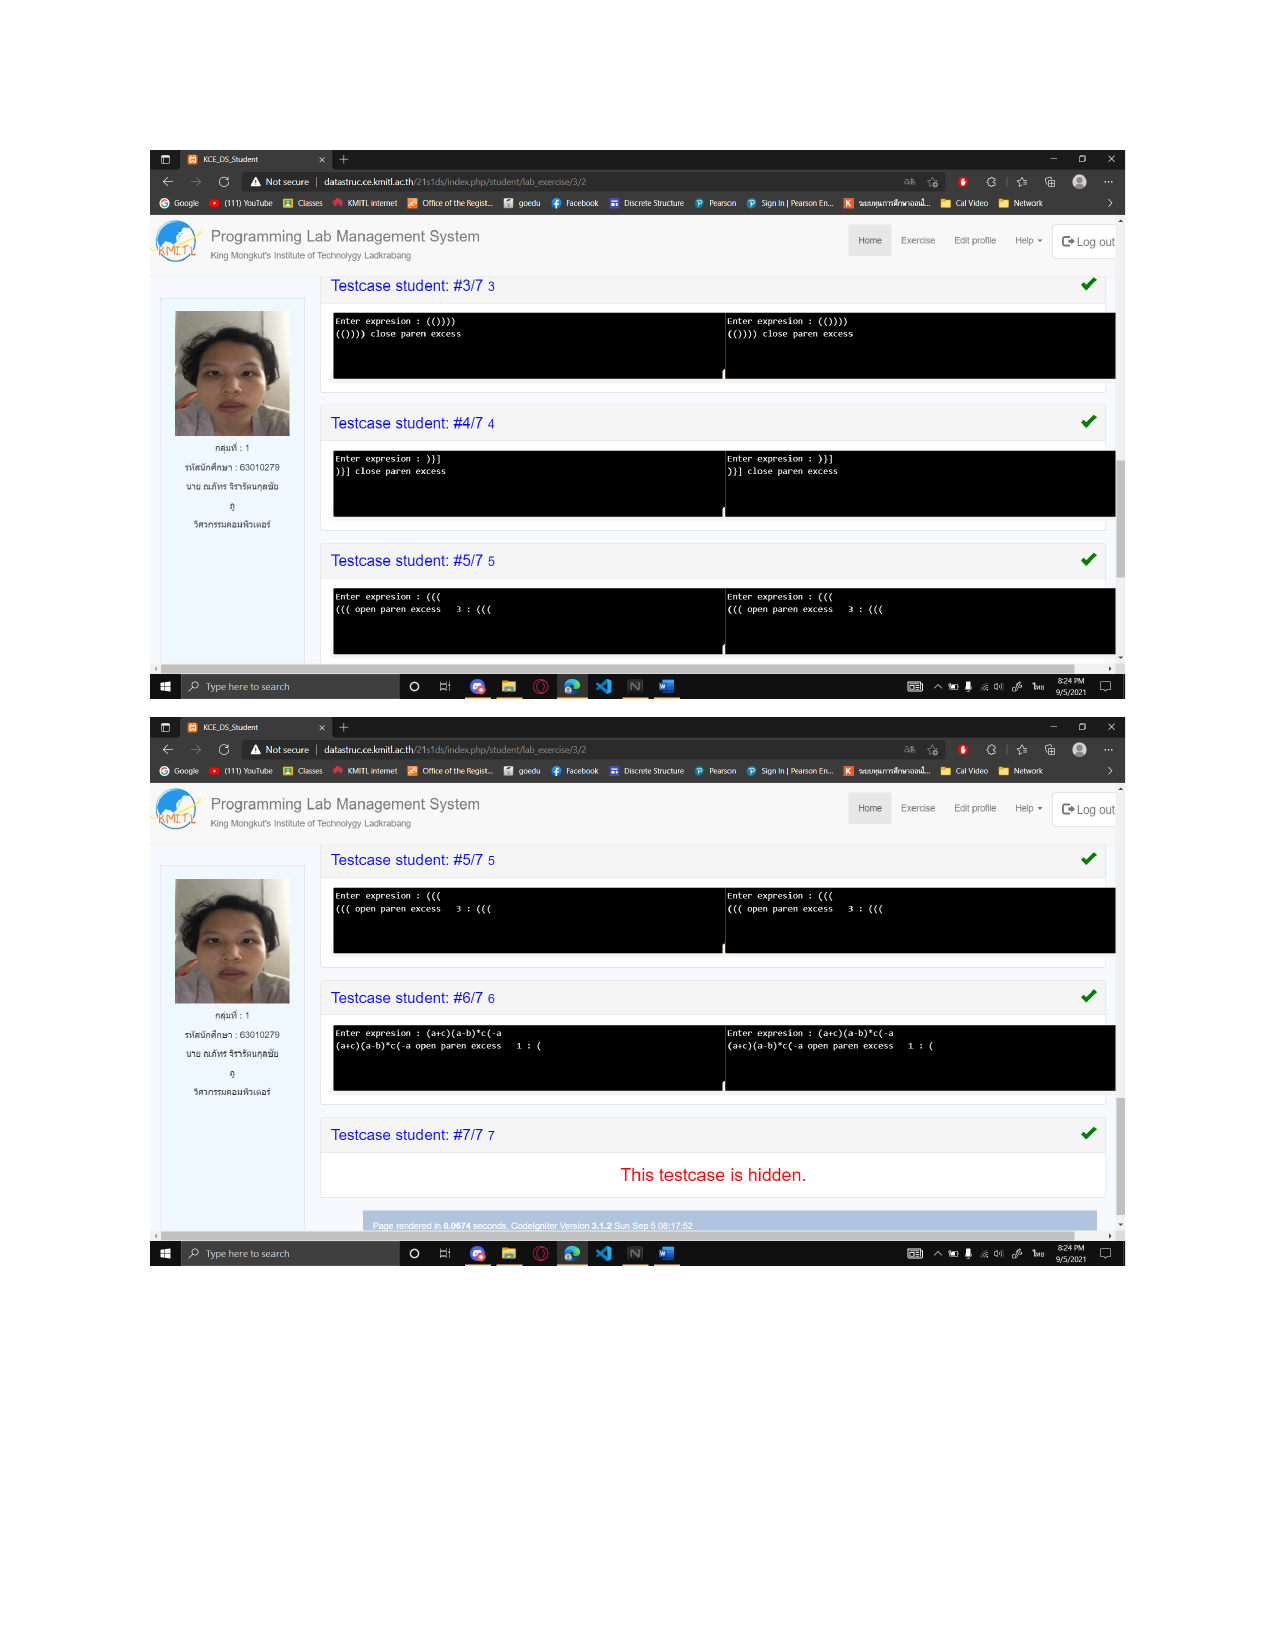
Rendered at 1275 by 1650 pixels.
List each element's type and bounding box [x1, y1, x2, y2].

picture [150, 150, 1125, 699]
picture [150, 717, 1125, 1266]
